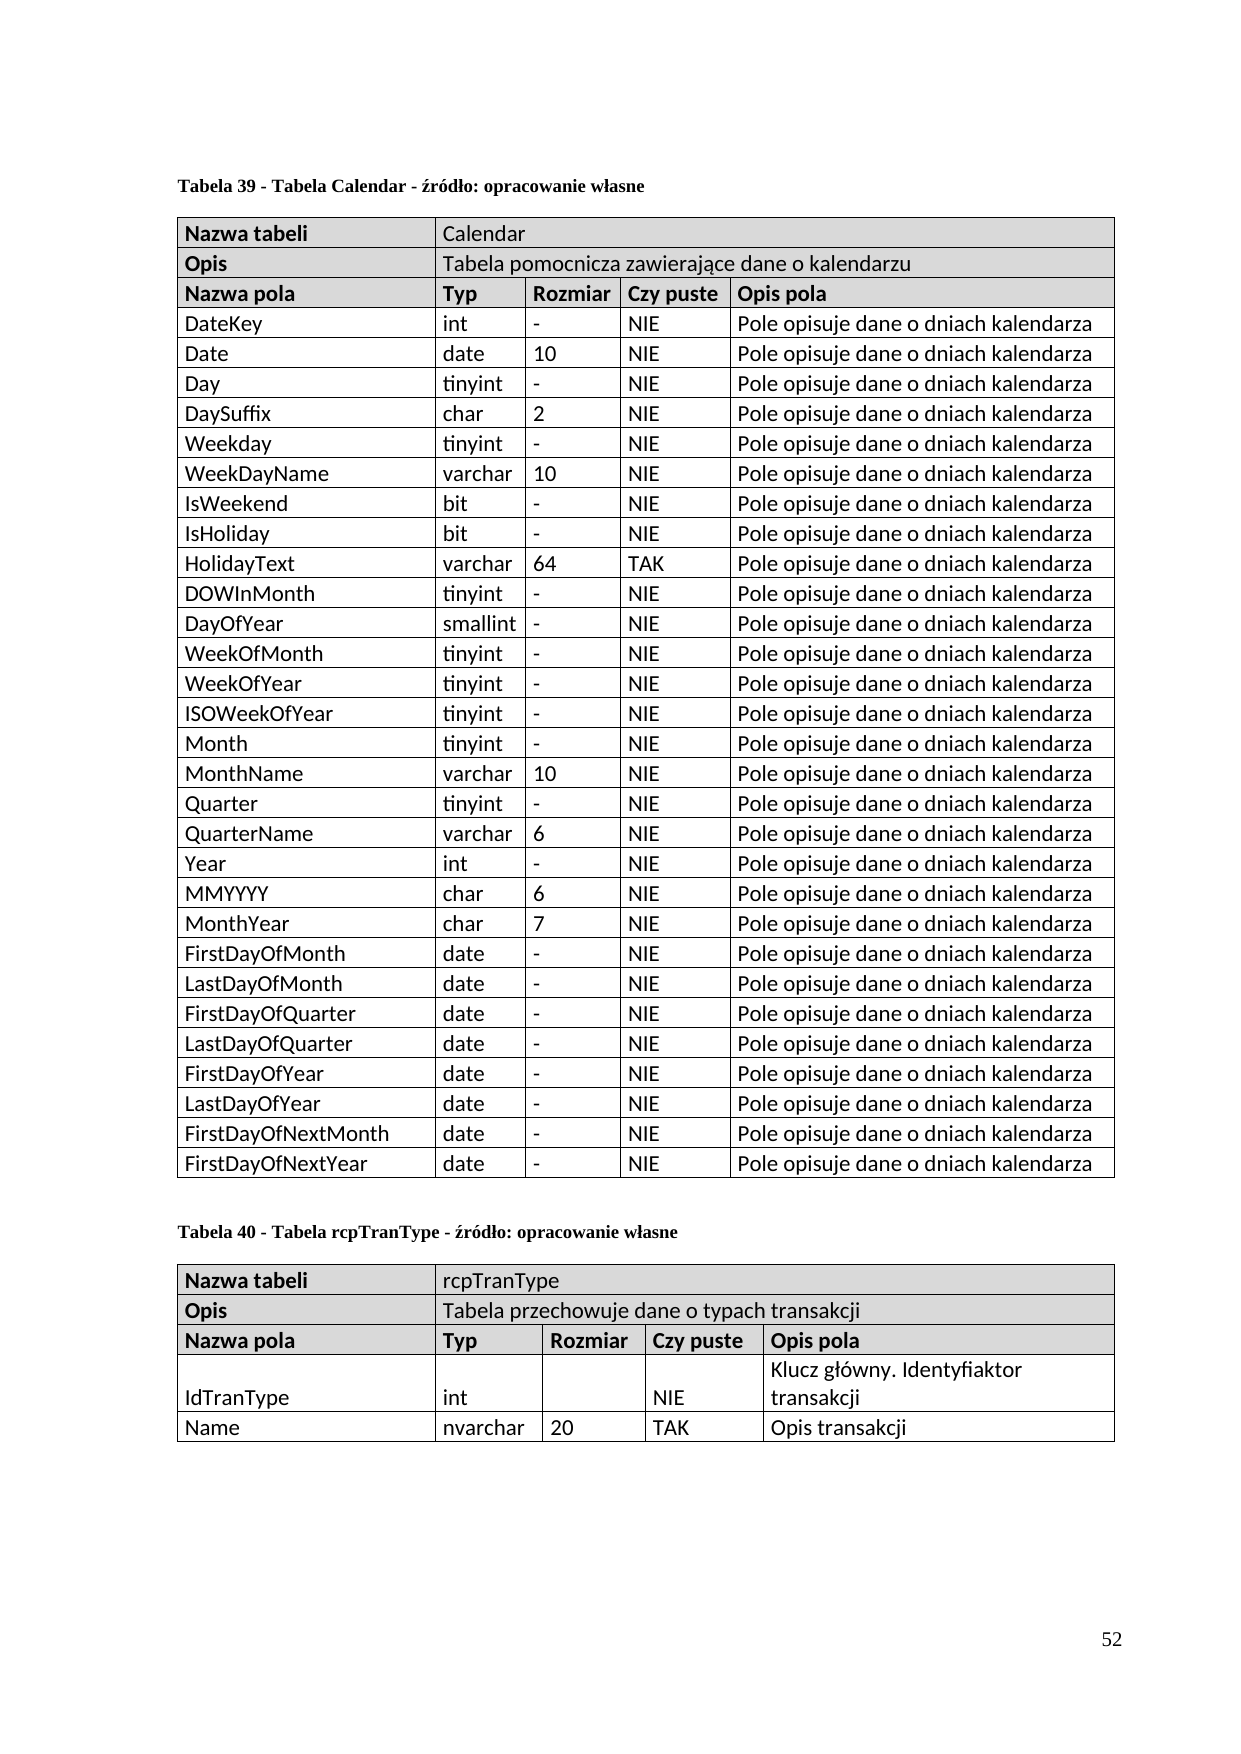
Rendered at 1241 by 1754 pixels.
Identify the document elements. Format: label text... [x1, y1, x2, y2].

table_cell Pole opisuje dane o dniach kalendarza [731, 608, 1114, 637]
table_cell NIE [621, 728, 730, 757]
table_cell Rozmiar [543, 1325, 645, 1354]
table_cell Quarter [178, 788, 435, 817]
table_cell TAK [646, 1412, 763, 1441]
table_cell Opis pola [764, 1325, 1114, 1354]
table_cell Nazwa pola [178, 278, 435, 307]
table_cell Typ [436, 278, 525, 307]
table_cell Pole opisuje dane o dniach kalendarza [731, 1058, 1114, 1087]
table_header rcpTranType [436, 1265, 1114, 1294]
table_cell - [526, 698, 620, 727]
table_cell date [436, 938, 525, 967]
table_cell Opis [178, 1295, 435, 1324]
table_cell MMYYYY [178, 878, 435, 907]
table_cell - [526, 1148, 620, 1177]
table_cell tinyint [436, 788, 525, 817]
table_cell Pole opisuje dane o dniach kalendarza [731, 458, 1114, 487]
table_cell tinyint [436, 728, 525, 757]
table_cell date [436, 1028, 525, 1057]
table_cell NIE [621, 578, 730, 607]
table_cell LastDayOfQuarter [178, 1028, 435, 1057]
table_cell tinyint [436, 578, 525, 607]
table_cell char [436, 878, 525, 907]
table_cell NIE [621, 848, 730, 877]
table_cell TAK [621, 548, 730, 577]
table_cell Pole opisuje dane o dniach kalendarza [731, 548, 1114, 577]
table_cell WeekOfYear [178, 668, 435, 697]
table_cell NIE [621, 398, 730, 427]
table_cell 10 [526, 758, 620, 787]
table_cell date [436, 1118, 525, 1147]
table_header Nazwa tabeli [178, 1265, 435, 1294]
table_cell Name [178, 1412, 435, 1441]
table_cell NIE [621, 698, 730, 727]
table_cell tinyint [436, 638, 525, 667]
table_cell date [436, 1148, 525, 1177]
table_cell date [436, 338, 525, 367]
table_cell WeekDayName [178, 458, 435, 487]
table_cell NIE [621, 338, 730, 367]
table_cell Pole opisuje dane o dniach kalendarza [731, 1148, 1114, 1177]
table_cell Pole opisuje dane o dniach kalendarza [731, 818, 1114, 847]
table_cell NIE [621, 938, 730, 967]
table_cell Pole opisuje dane o dniach kalendarza [731, 998, 1114, 1027]
table_cell - [526, 1028, 620, 1057]
table_cell varchar [436, 548, 525, 577]
table_cell - [526, 728, 620, 757]
table_cell bit [436, 518, 525, 547]
table_cell 6 [526, 818, 620, 847]
table_cell Typ [436, 1325, 542, 1354]
table_cell - [526, 428, 620, 457]
table_cell NIE [621, 608, 730, 637]
table_cell Weekday [178, 428, 435, 457]
table_cell FirstDayOfQuarter [178, 998, 435, 1027]
table_cell 7 [526, 908, 620, 937]
table_cell - [526, 848, 620, 877]
table_cell smallint [436, 608, 525, 637]
table_cell DayOfYear [178, 608, 435, 637]
table_cell NIE [621, 1028, 730, 1057]
table_cell Pole opisuje dane o dniach kalendarza [731, 668, 1114, 697]
table_cell NIE [621, 758, 730, 787]
table_cell - [526, 518, 620, 547]
table_cell - [526, 998, 620, 1027]
table_cell FirstDayOfYear [178, 1058, 435, 1087]
table_cell Pole opisuje dane o dniach kalendarza [731, 428, 1114, 457]
table_cell tinyint [436, 698, 525, 727]
table_cell tinyint [436, 428, 525, 457]
table_cell MonthName [178, 758, 435, 787]
table_cell int [436, 308, 525, 337]
table_cell NIE [621, 518, 730, 547]
table_cell 20 [543, 1412, 645, 1441]
table_cell NIE [621, 968, 730, 997]
table_cell - [526, 1058, 620, 1087]
table_cell 2 [526, 398, 620, 427]
table_cell NIE [621, 638, 730, 667]
table_cell Day [178, 368, 435, 397]
table_cell IdTranType [178, 1355, 435, 1411]
table_cell [543, 1355, 645, 1411]
table_cell NIE [621, 788, 730, 817]
table_cell - [526, 968, 620, 997]
table_cell Pole opisuje dane o dniach kalendarza [731, 488, 1114, 517]
table_cell Czy puste [621, 278, 730, 307]
table_cell - [526, 1088, 620, 1117]
table_cell varchar [436, 818, 525, 847]
table_cell Nazwa pola [178, 1325, 435, 1354]
table_cell ISOWeekOfYear [178, 698, 435, 727]
table_cell NIE [621, 1058, 730, 1087]
table_cell 10 [526, 458, 620, 487]
table_cell MonthYear [178, 908, 435, 937]
table_cell Month [178, 728, 435, 757]
table_cell - [526, 668, 620, 697]
table_cell NIE [621, 428, 730, 457]
table_cell NIE [621, 818, 730, 847]
table_cell Pole opisuje dane o dniach kalendarza [731, 308, 1114, 337]
table_cell - [526, 788, 620, 817]
table_cell HolidayText [178, 548, 435, 577]
table_cell NIE [621, 668, 730, 697]
table_cell tinyint [436, 368, 525, 397]
table_cell Pole opisuje dane o dniach kalendarza [731, 1028, 1114, 1057]
table_cell Pole opisuje dane o dniach kalendarza [731, 968, 1114, 997]
table_cell LastDayOfMonth [178, 968, 435, 997]
table_cell - [526, 368, 620, 397]
table_cell NIE [621, 908, 730, 937]
table_cell date [436, 968, 525, 997]
table_cell Pole opisuje dane o dniach kalendarza [731, 698, 1114, 727]
table_cell Year [178, 848, 435, 877]
table_cell WeekOfMonth [178, 638, 435, 667]
table_cell Date [178, 338, 435, 367]
table_cell int [436, 848, 525, 877]
table_cell Pole opisuje dane o dniach kalendarza [731, 848, 1114, 877]
table_cell char [436, 908, 525, 937]
table_cell NIE [621, 308, 730, 337]
table_cell Pole opisuje dane o dniach kalendarza [731, 878, 1114, 907]
table_cell date [436, 998, 525, 1027]
table_cell NIE [621, 458, 730, 487]
table_cell Pole opisuje dane o dniach kalendarza [731, 1118, 1114, 1147]
text Tabela 40 - Tabela rcpTranType - źródło: opracowanie własne [177, 1221, 1122, 1243]
table_cell NIE [621, 1148, 730, 1177]
table_cell date [436, 1088, 525, 1117]
table_cell DateKey [178, 308, 435, 337]
table_cell NIE [621, 998, 730, 1027]
table_cell Rozmiar [526, 278, 620, 307]
table_cell nvarchar [436, 1412, 542, 1441]
table_cell 64 [526, 548, 620, 577]
table_cell - [526, 638, 620, 667]
table_cell Pole opisuje dane o dniach kalendarza [731, 398, 1114, 427]
table_cell - [526, 578, 620, 607]
table_cell FirstDayOfNextYear [178, 1148, 435, 1177]
table_cell Pole opisuje dane o dniach kalendarza [731, 728, 1114, 757]
table_cell FirstDayOfMonth [178, 938, 435, 967]
table_cell Tabela pomocnicza zawierające dane o kalendarzu [436, 248, 1114, 277]
table_cell char [436, 398, 525, 427]
table_cell int [436, 1355, 542, 1411]
table_cell 10 [526, 338, 620, 367]
table_cell Pole opisuje dane o dniach kalendarza [731, 1088, 1114, 1117]
table_cell Klucz główny. Identyfiaktor transakcji [764, 1355, 1114, 1411]
table_cell IsWeekend [178, 488, 435, 517]
table_cell FirstDayOfNextMonth [178, 1118, 435, 1147]
table_cell Opis pola [731, 278, 1114, 307]
table_cell Pole opisuje dane o dniach kalendarza [731, 368, 1114, 397]
table_cell Opis [178, 248, 435, 277]
table_cell - [526, 608, 620, 637]
table_header Nazwa tabeli [178, 218, 435, 247]
table_cell - [526, 938, 620, 967]
table_cell - [526, 488, 620, 517]
text Tabela 39 - Tabela Calendar - źródło: opracowanie własne [177, 175, 1122, 196]
table_cell Pole opisuje dane o dniach kalendarza [731, 938, 1114, 967]
table_cell IsHoliday [178, 518, 435, 547]
table_cell Tabela przechowuje dane o typach transakcji [436, 1295, 1114, 1324]
table_cell - [526, 1118, 620, 1147]
table_cell Czy puste [646, 1325, 763, 1354]
table_cell NIE [621, 368, 730, 397]
table_cell Pole opisuje dane o dniach kalendarza [731, 908, 1114, 937]
table_cell Opis transakcji [764, 1412, 1114, 1441]
table_cell varchar [436, 758, 525, 787]
table_cell Pole opisuje dane o dniach kalendarza [731, 578, 1114, 607]
table_cell DaySuffix [178, 398, 435, 427]
table_cell QuarterName [178, 818, 435, 847]
table_cell NIE [621, 1088, 730, 1117]
table_cell NIE [646, 1355, 763, 1411]
table_cell date [436, 1058, 525, 1087]
table_cell LastDayOfYear [178, 1088, 435, 1117]
table_cell Pole opisuje dane o dniach kalendarza [731, 638, 1114, 667]
table_cell tinyint [436, 668, 525, 697]
table_cell NIE [621, 1118, 730, 1147]
table_header Calendar [436, 218, 1114, 247]
table_cell DOWInMonth [178, 578, 435, 607]
table_cell NIE [621, 488, 730, 517]
table_cell varchar [436, 458, 525, 487]
table_cell Pole opisuje dane o dniach kalendarza [731, 518, 1114, 547]
table_cell bit [436, 488, 525, 517]
table_cell - [526, 308, 620, 337]
table_cell NIE [621, 878, 730, 907]
table_cell Pole opisuje dane o dniach kalendarza [731, 758, 1114, 787]
table_cell Pole opisuje dane o dniach kalendarza [731, 788, 1114, 817]
table_cell 6 [526, 878, 620, 907]
table_cell Pole opisuje dane o dniach kalendarza [731, 338, 1114, 367]
